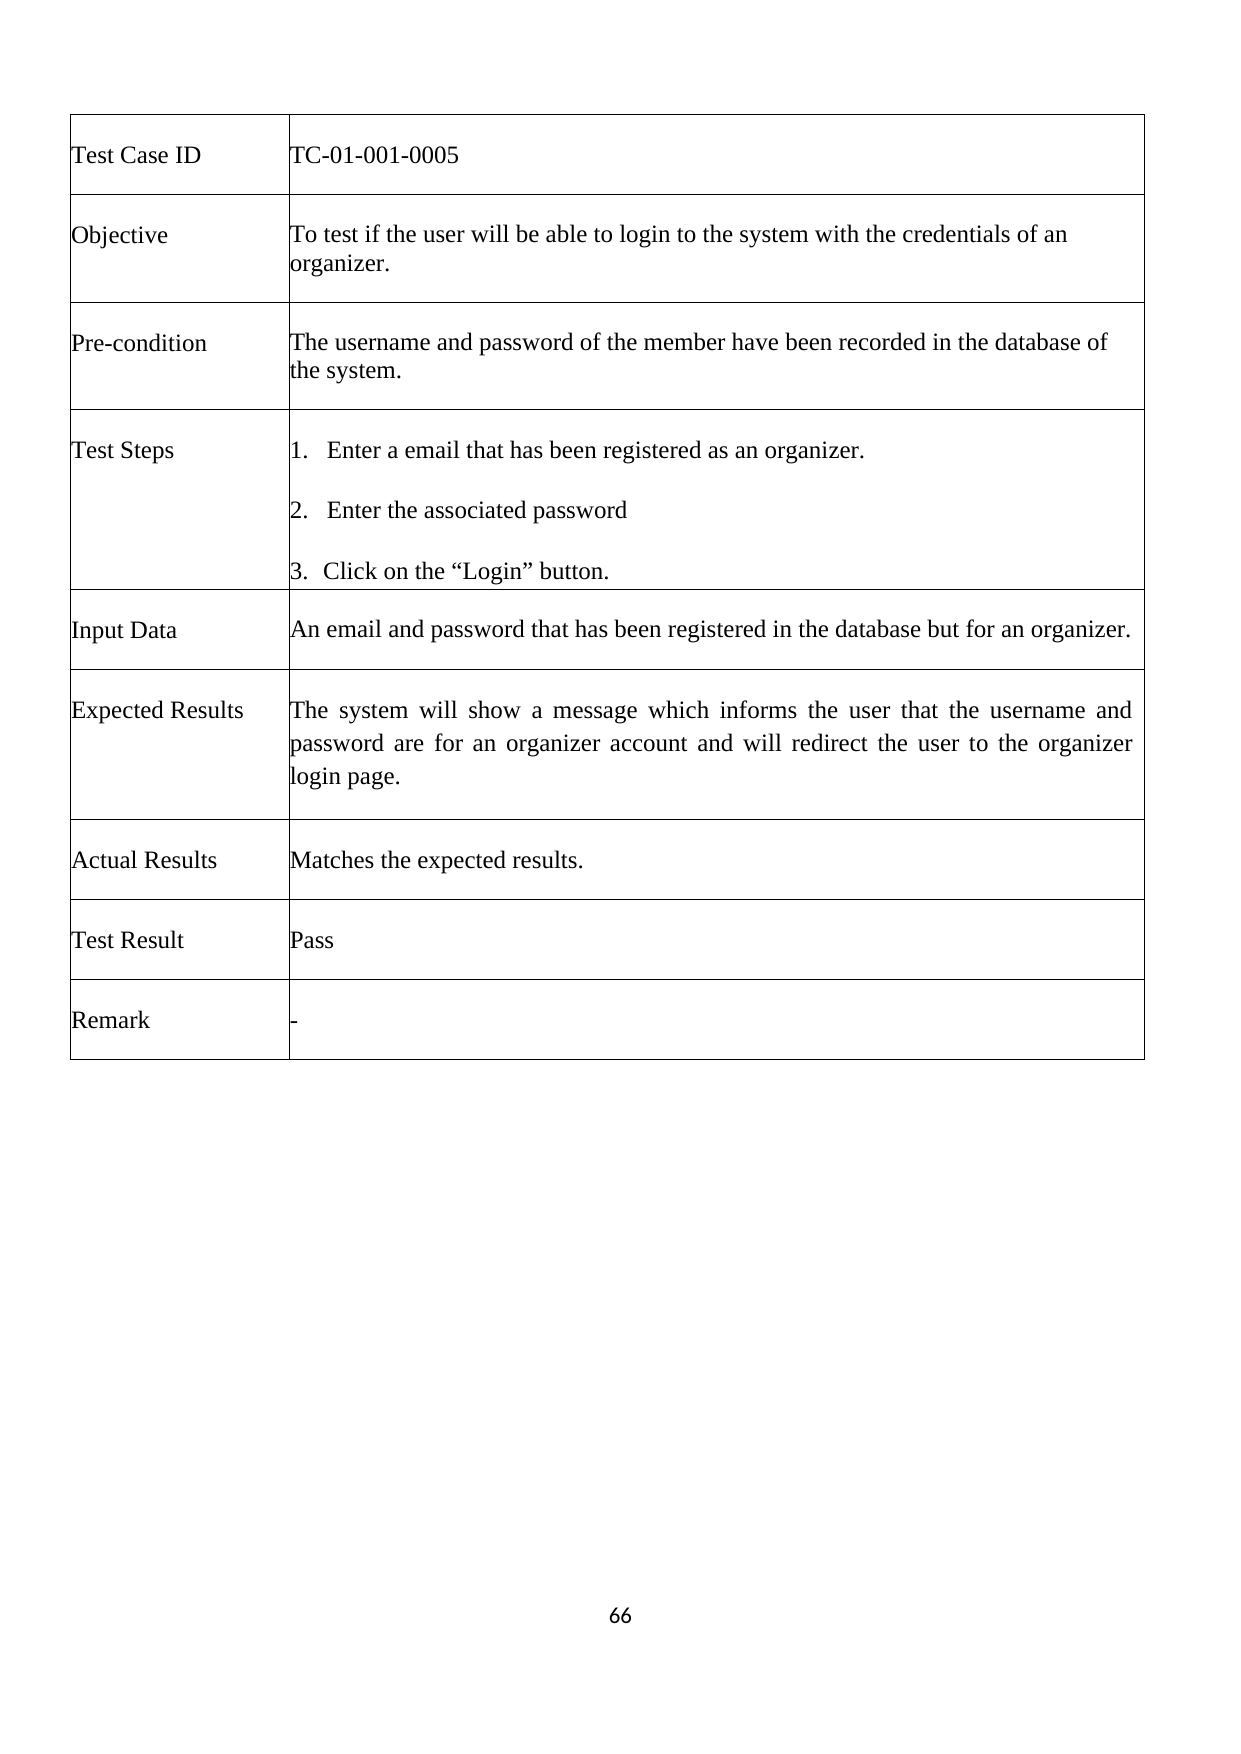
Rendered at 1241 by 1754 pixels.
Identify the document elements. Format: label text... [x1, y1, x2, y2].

table_cell The system will show a message which informs the user that the username and password are for an organizer account and will redirect the user to the organizer login page. [290, 670, 1144, 818]
table_header TC-01-001-0005 [290, 115, 1144, 194]
table_header Test Case ID [71, 115, 289, 194]
table_cell To test if the user will be able to login to the system with the credentials of an organizer. [290, 195, 1144, 302]
table_cell Test Result [71, 900, 289, 978]
table_cell Actual Results [71, 820, 289, 898]
table_cell Remark [71, 980, 289, 1058]
table_cell - [290, 980, 1144, 1058]
table_cell Expected Results [71, 670, 289, 818]
table_cell An email and password that has been registered in the database but for an organizer. [290, 590, 1144, 669]
table_cell Matches the expected results. [290, 820, 1144, 898]
table_cell The username and password of the member have been recorded in the database of the system. [290, 303, 1144, 409]
table_cell Pass [290, 900, 1144, 978]
table_cell Pre-condition [71, 303, 289, 409]
table_cell 1. Enter a email that has been registered as an organizer. 2. Enter the associated password 3. Click on the “Login” button. [290, 410, 1144, 589]
table_cell Input Data [71, 590, 289, 669]
table_cell Test Steps [71, 410, 289, 589]
table_cell Objective [71, 195, 289, 302]
